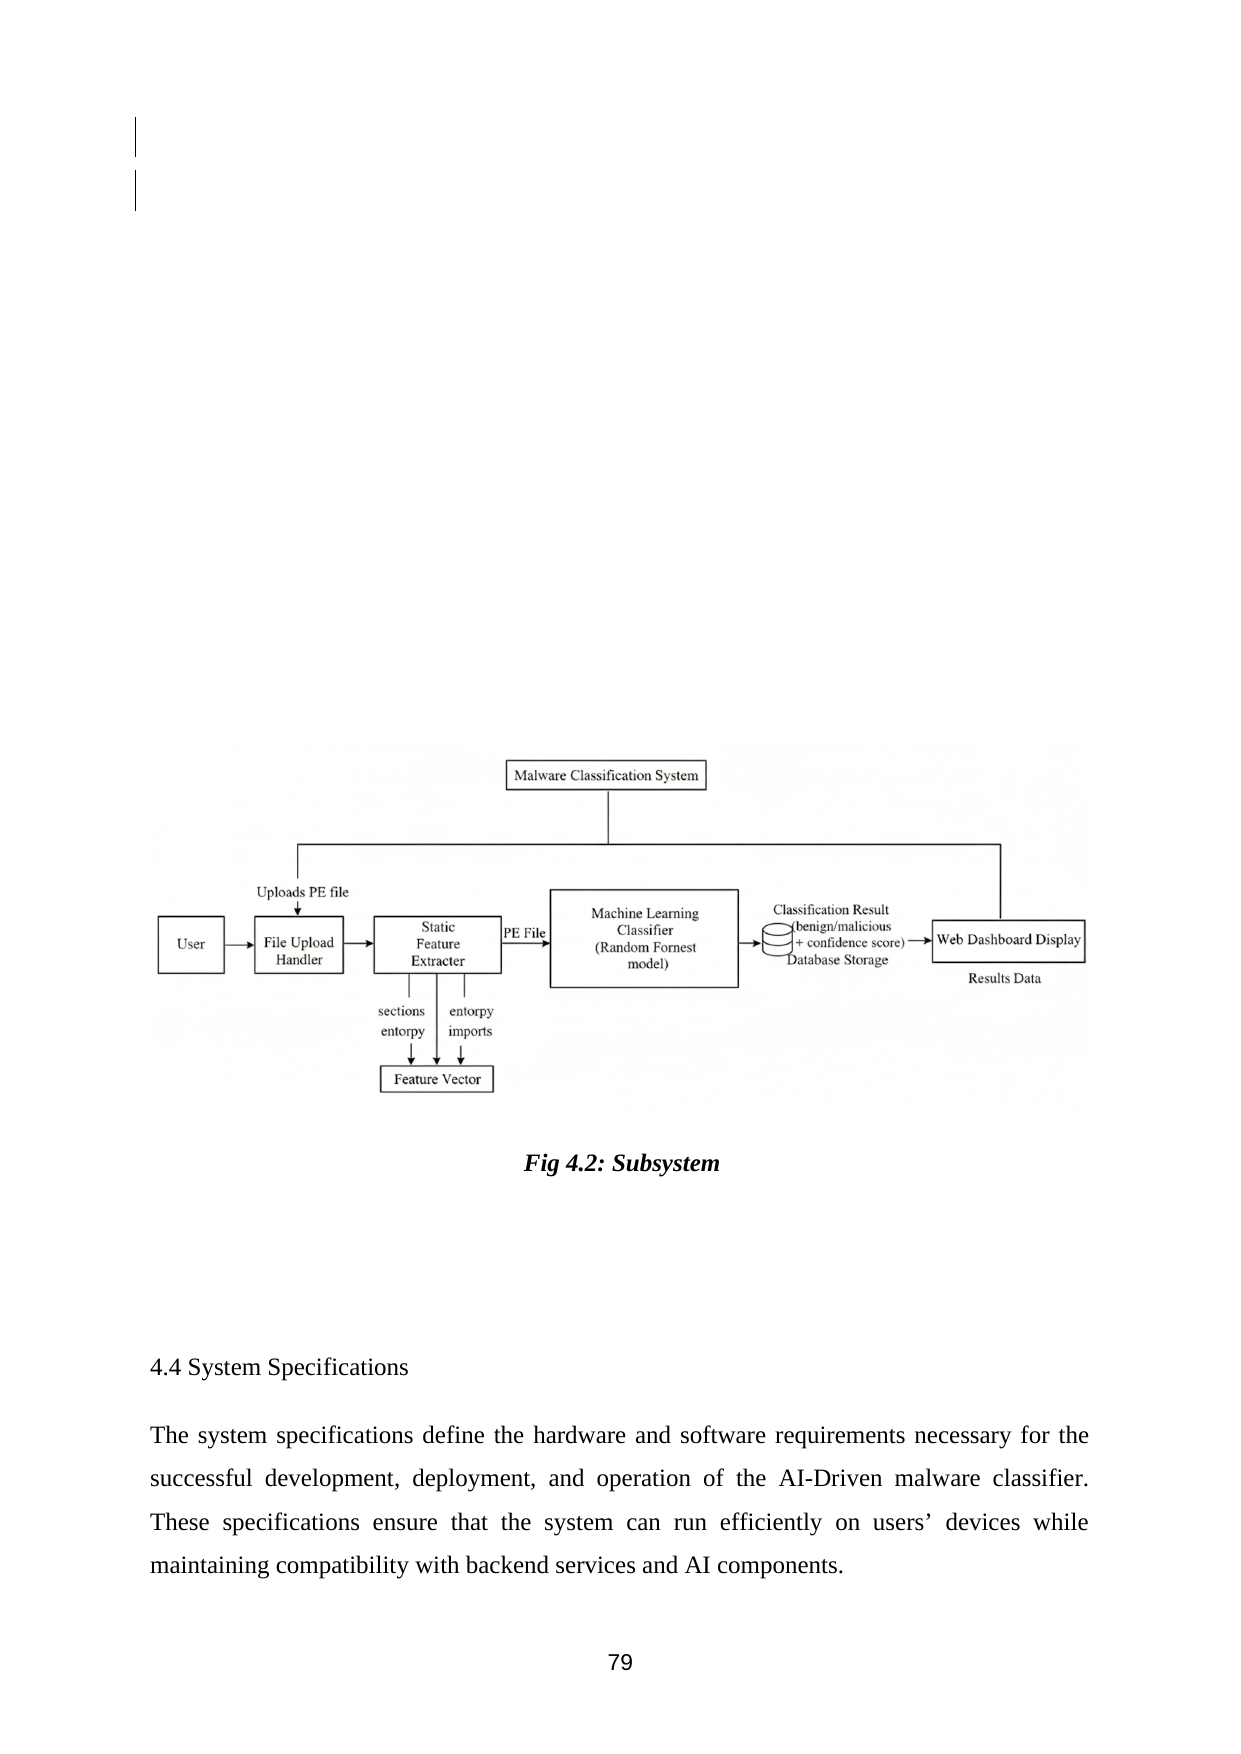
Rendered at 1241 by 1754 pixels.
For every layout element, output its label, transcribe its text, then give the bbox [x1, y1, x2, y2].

text The system specifications define the hardware and software requirements necessary for the successful development, deployment, and operation of the AI-Driven malware classifier. These specifications ensure that the system can run efficiently on users’ devices while maintaining compatibility with backend services and AI components. [150, 1420, 1090, 1578]
text Fig 4.2: Subsystem [150, 1148, 1090, 1177]
text 4.4 System Specifications [150, 1352, 1090, 1381]
picture [150, 741, 1091, 1110]
